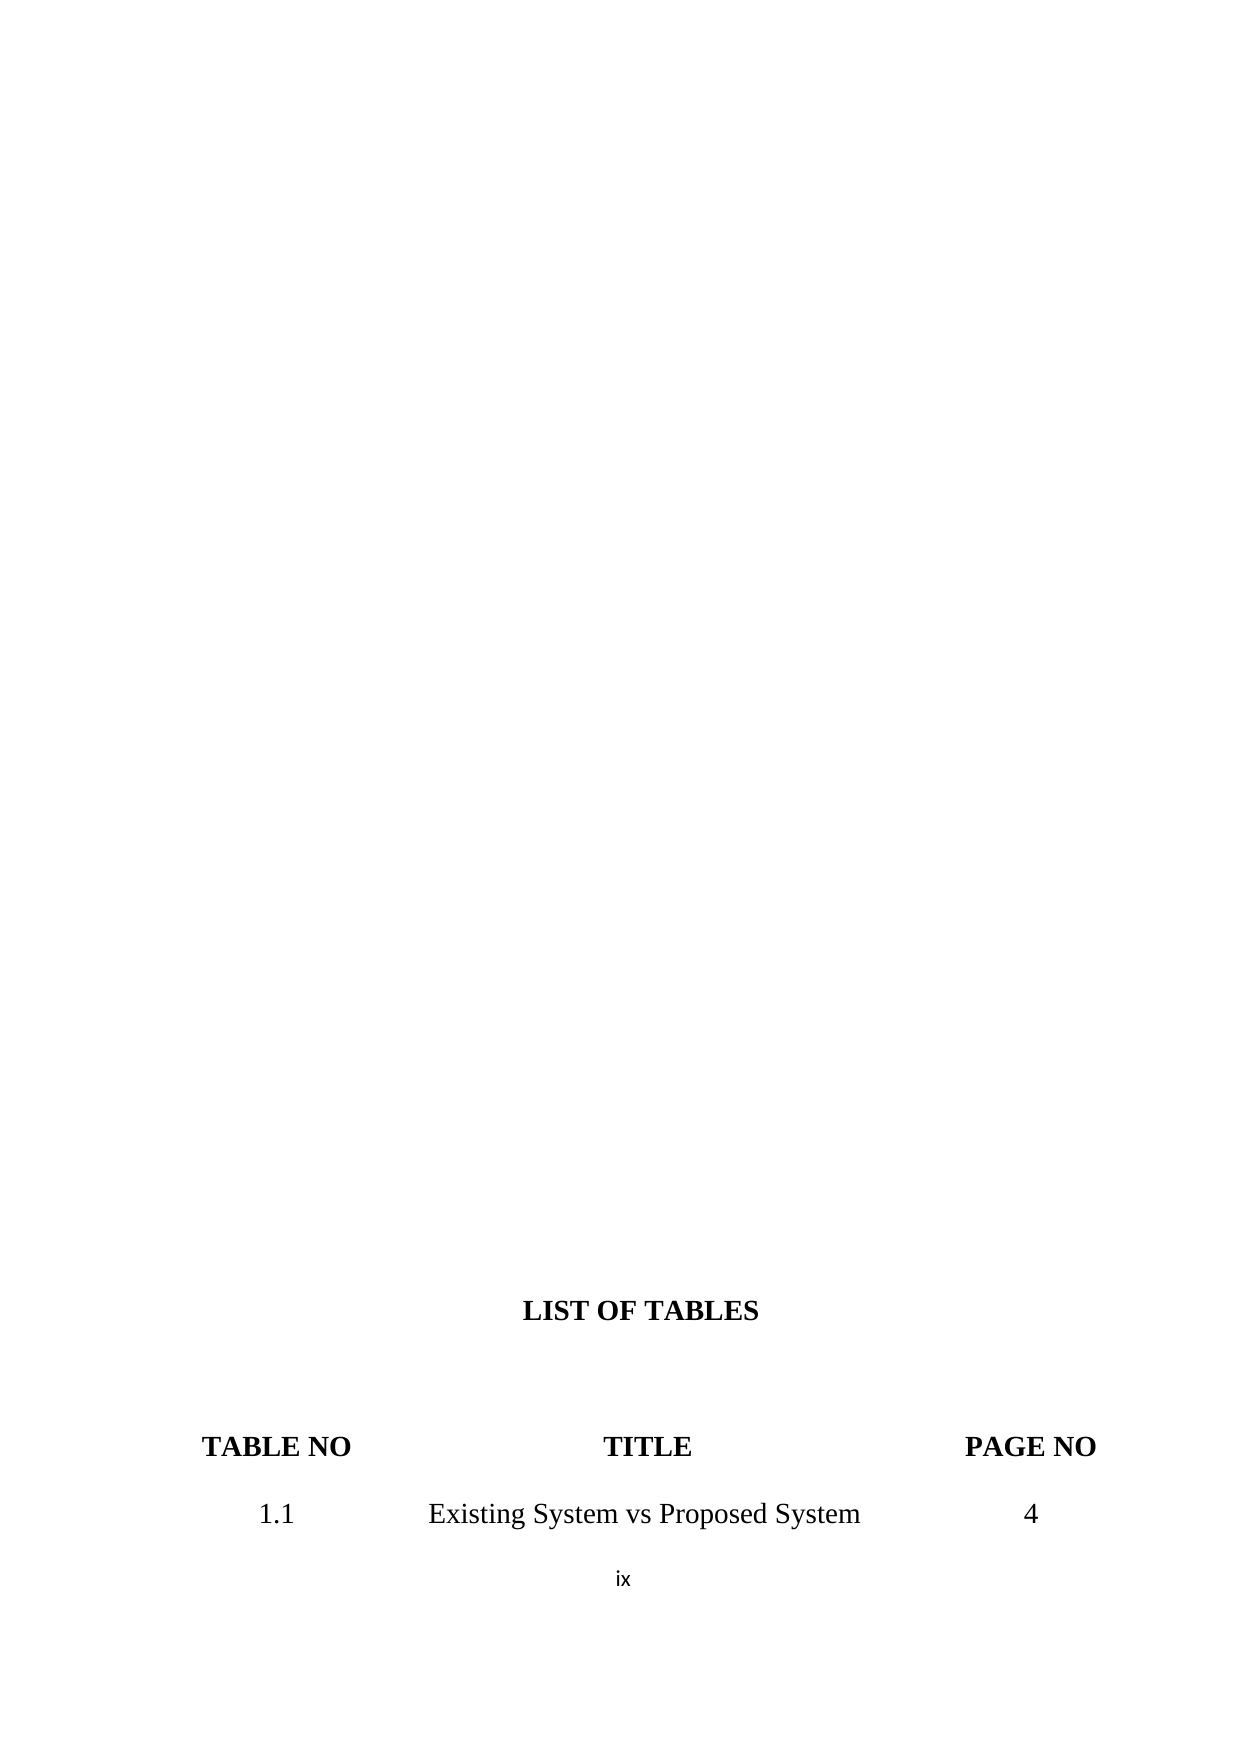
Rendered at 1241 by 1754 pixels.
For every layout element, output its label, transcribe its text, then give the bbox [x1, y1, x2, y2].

text LIST OF TABLES [75, 1293, 1134, 1326]
table_cell 4 [951, 1496, 1110, 1563]
table_header TITLE [417, 1429, 951, 1496]
table_cell 1.1 [136, 1496, 417, 1563]
table_header TABLE NO [136, 1429, 417, 1496]
table_cell Existing System vs Proposed System [417, 1496, 951, 1563]
table_header PAGE NO [951, 1429, 1110, 1496]
